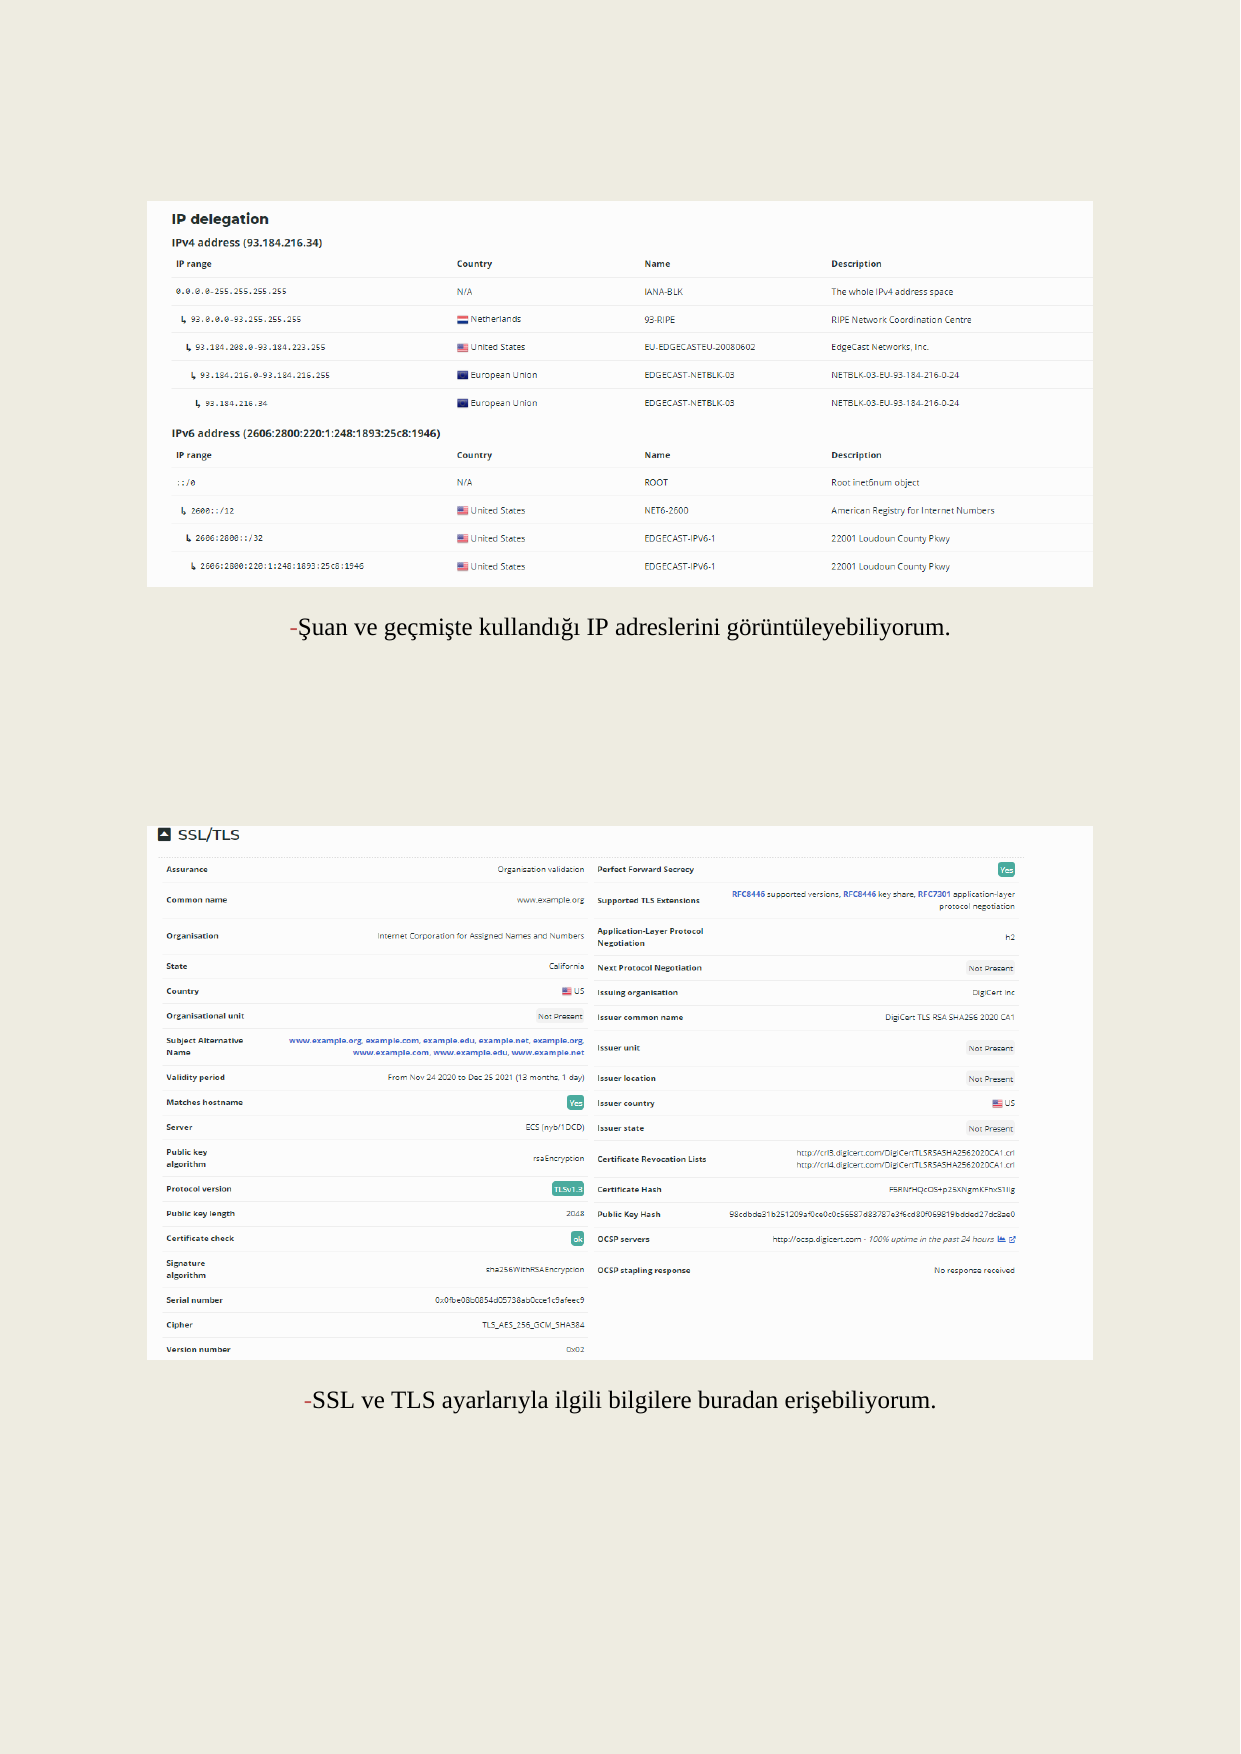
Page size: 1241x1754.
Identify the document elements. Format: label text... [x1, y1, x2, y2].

text -SSL ve TLS ayarlarıyla ilgili bilgilere buradan erişebiliyorum. [148, 1385, 1093, 1414]
picture [147, 201, 1093, 587]
picture [147, 826, 1093, 1360]
text -Şuan ve geçmişte kullandığı IP adreslerini görüntüleyebiliyorum. [148, 612, 1093, 640]
